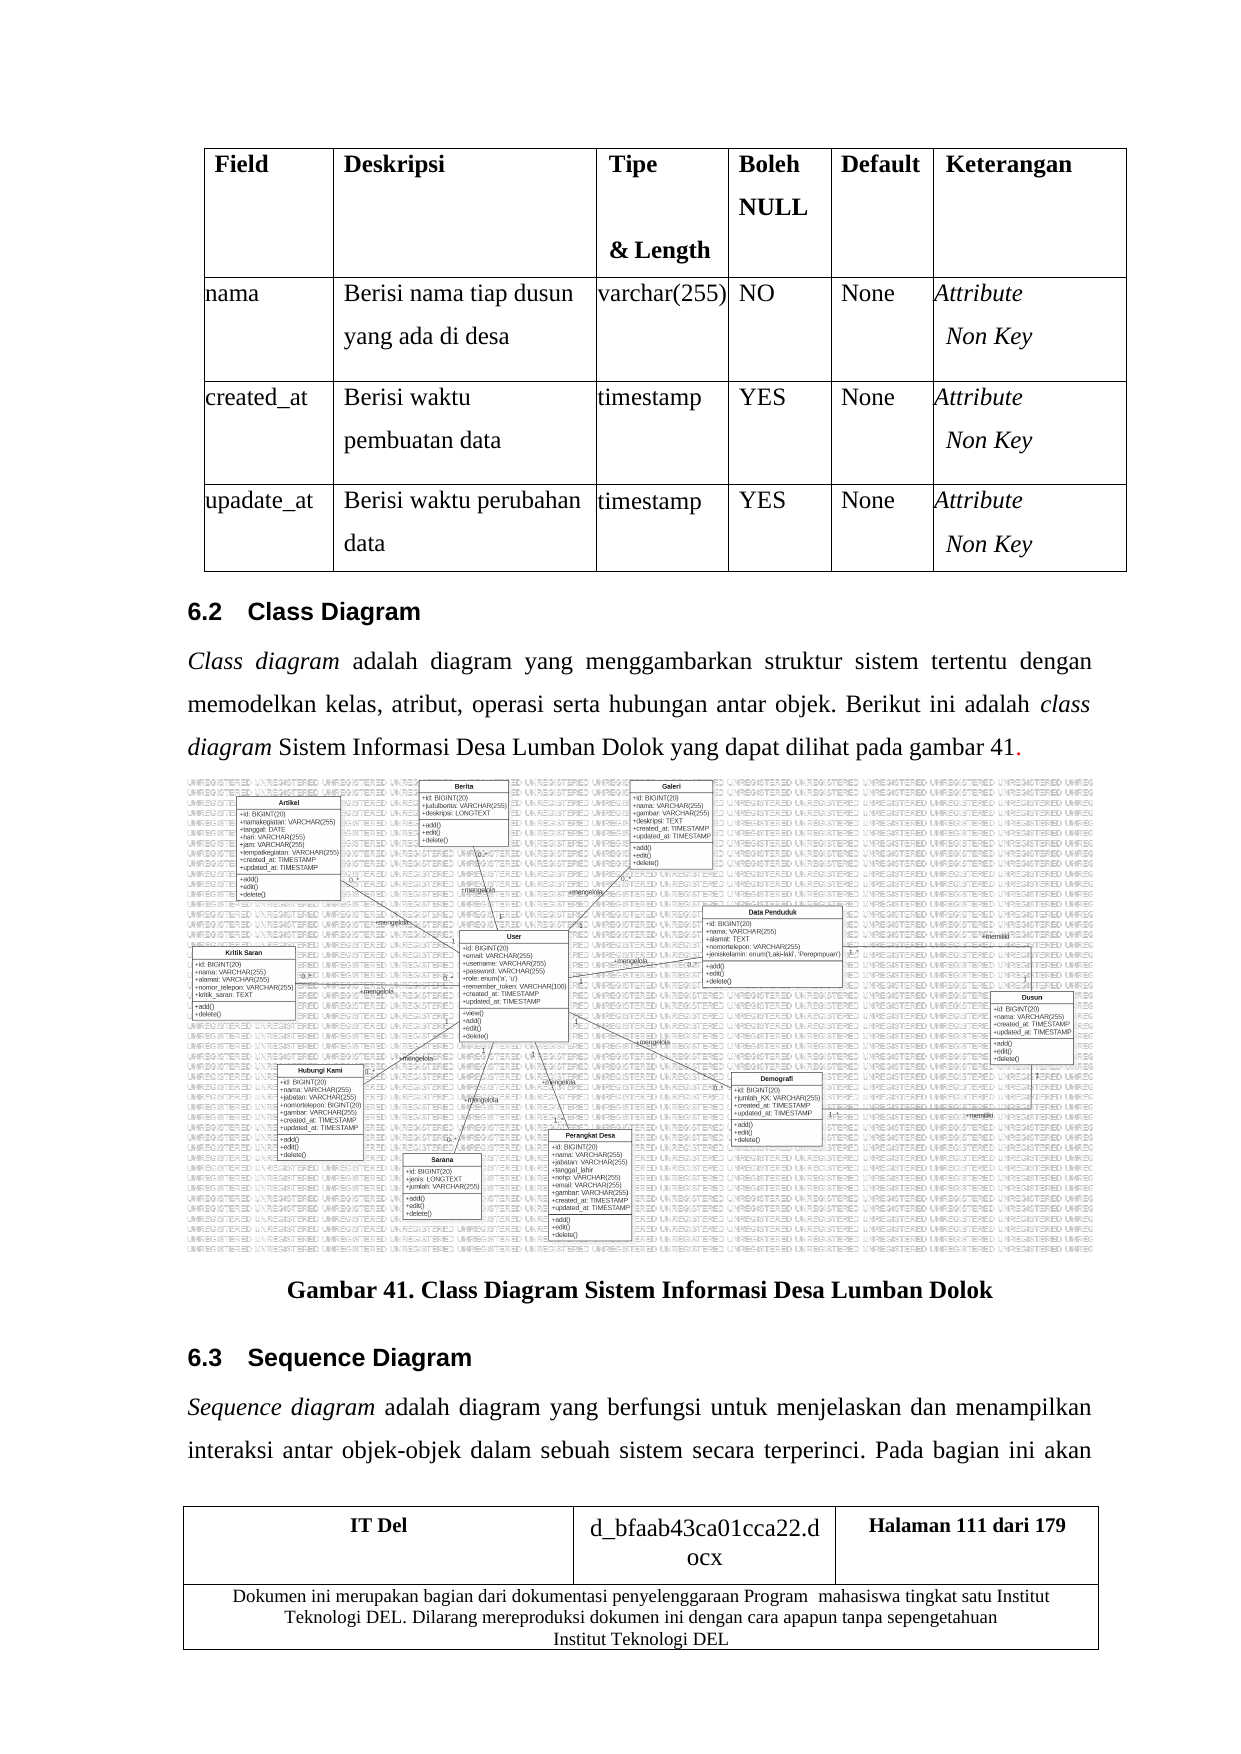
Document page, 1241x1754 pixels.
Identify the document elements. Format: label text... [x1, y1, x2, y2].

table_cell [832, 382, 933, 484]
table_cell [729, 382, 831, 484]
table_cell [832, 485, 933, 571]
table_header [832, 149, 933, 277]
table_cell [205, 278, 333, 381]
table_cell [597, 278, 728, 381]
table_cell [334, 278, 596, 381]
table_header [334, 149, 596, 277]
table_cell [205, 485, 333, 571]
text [187, 1392, 1092, 1464]
subtitle Sequence Diagram [187, 1343, 1092, 1372]
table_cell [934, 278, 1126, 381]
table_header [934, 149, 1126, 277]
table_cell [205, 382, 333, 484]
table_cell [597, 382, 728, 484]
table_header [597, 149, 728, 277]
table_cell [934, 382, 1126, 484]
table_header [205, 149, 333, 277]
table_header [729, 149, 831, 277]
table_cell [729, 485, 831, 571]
text Class diagram adalah diagram yang menggambarkan struktur sistem tertentu dengan memodelkan kelas, atribut, operasi serta hubungan antar objek. Berikut ini adalah class diagram Sistem Informasi Desa Lumban Dolok yang dapat dilihat pada gambar 41. [187, 646, 1092, 761]
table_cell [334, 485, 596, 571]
picture [187, 775, 1093, 1261]
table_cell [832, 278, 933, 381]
text Gambar 41. Class Diagram Sistem Informasi Desa Lumban Dolok [187, 1275, 1092, 1303]
subtitle Class Diagram [187, 597, 1092, 626]
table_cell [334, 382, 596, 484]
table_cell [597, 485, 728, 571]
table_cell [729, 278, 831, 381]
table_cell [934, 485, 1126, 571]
